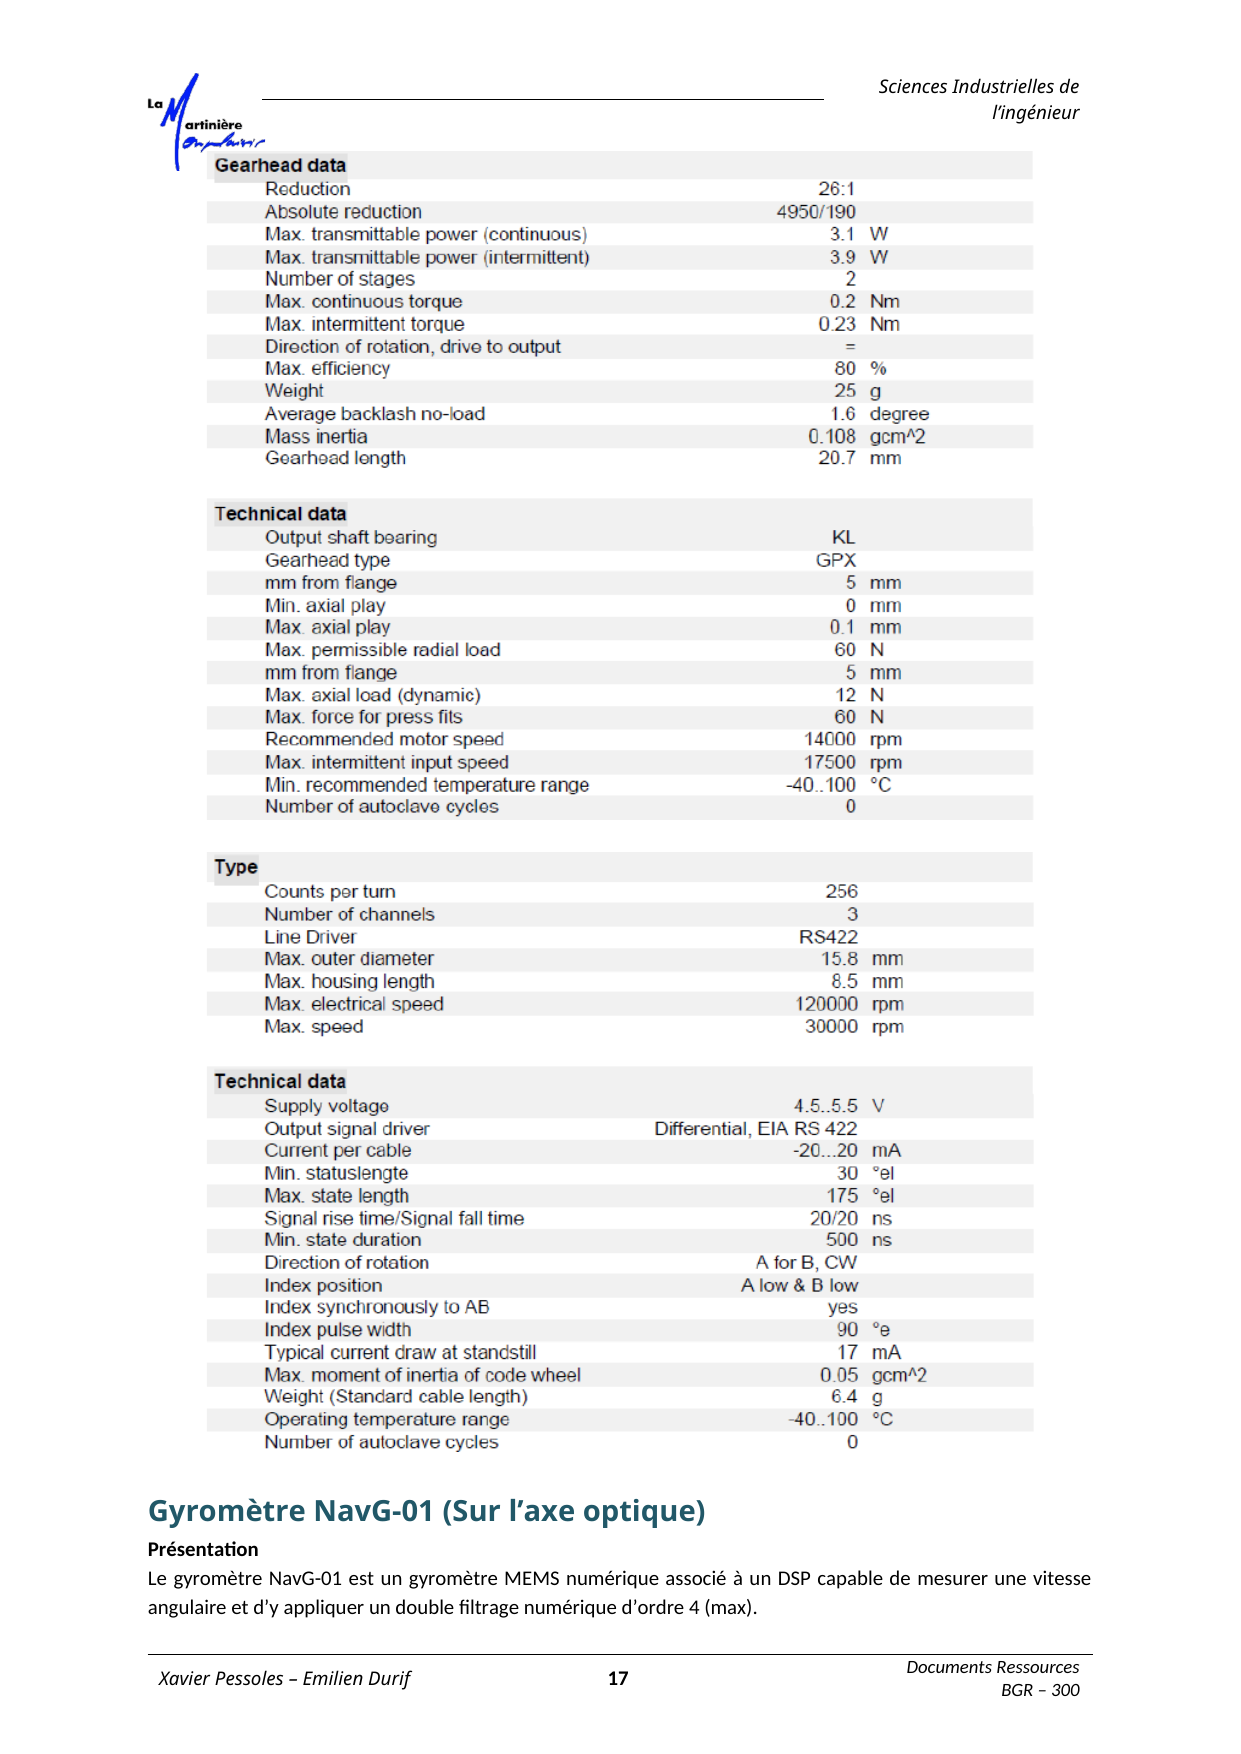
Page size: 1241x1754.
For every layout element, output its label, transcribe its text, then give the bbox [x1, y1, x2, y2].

text Présentation [148, 1536, 1093, 1562]
text Le gyromètre NavG-01 est un gyromètre MEMS numérique associé à un DSP capable de mesurer une vitesse angulaire et d’y appliquer un double filtrage numérique d’ordre 4 (max). [148, 1565, 1093, 1620]
picture [147, 73, 1034, 820]
picture [206, 852, 1034, 1452]
subtitle Gyromètre NavG-01 (Sur l’axe optique) [148, 1491, 1093, 1530]
